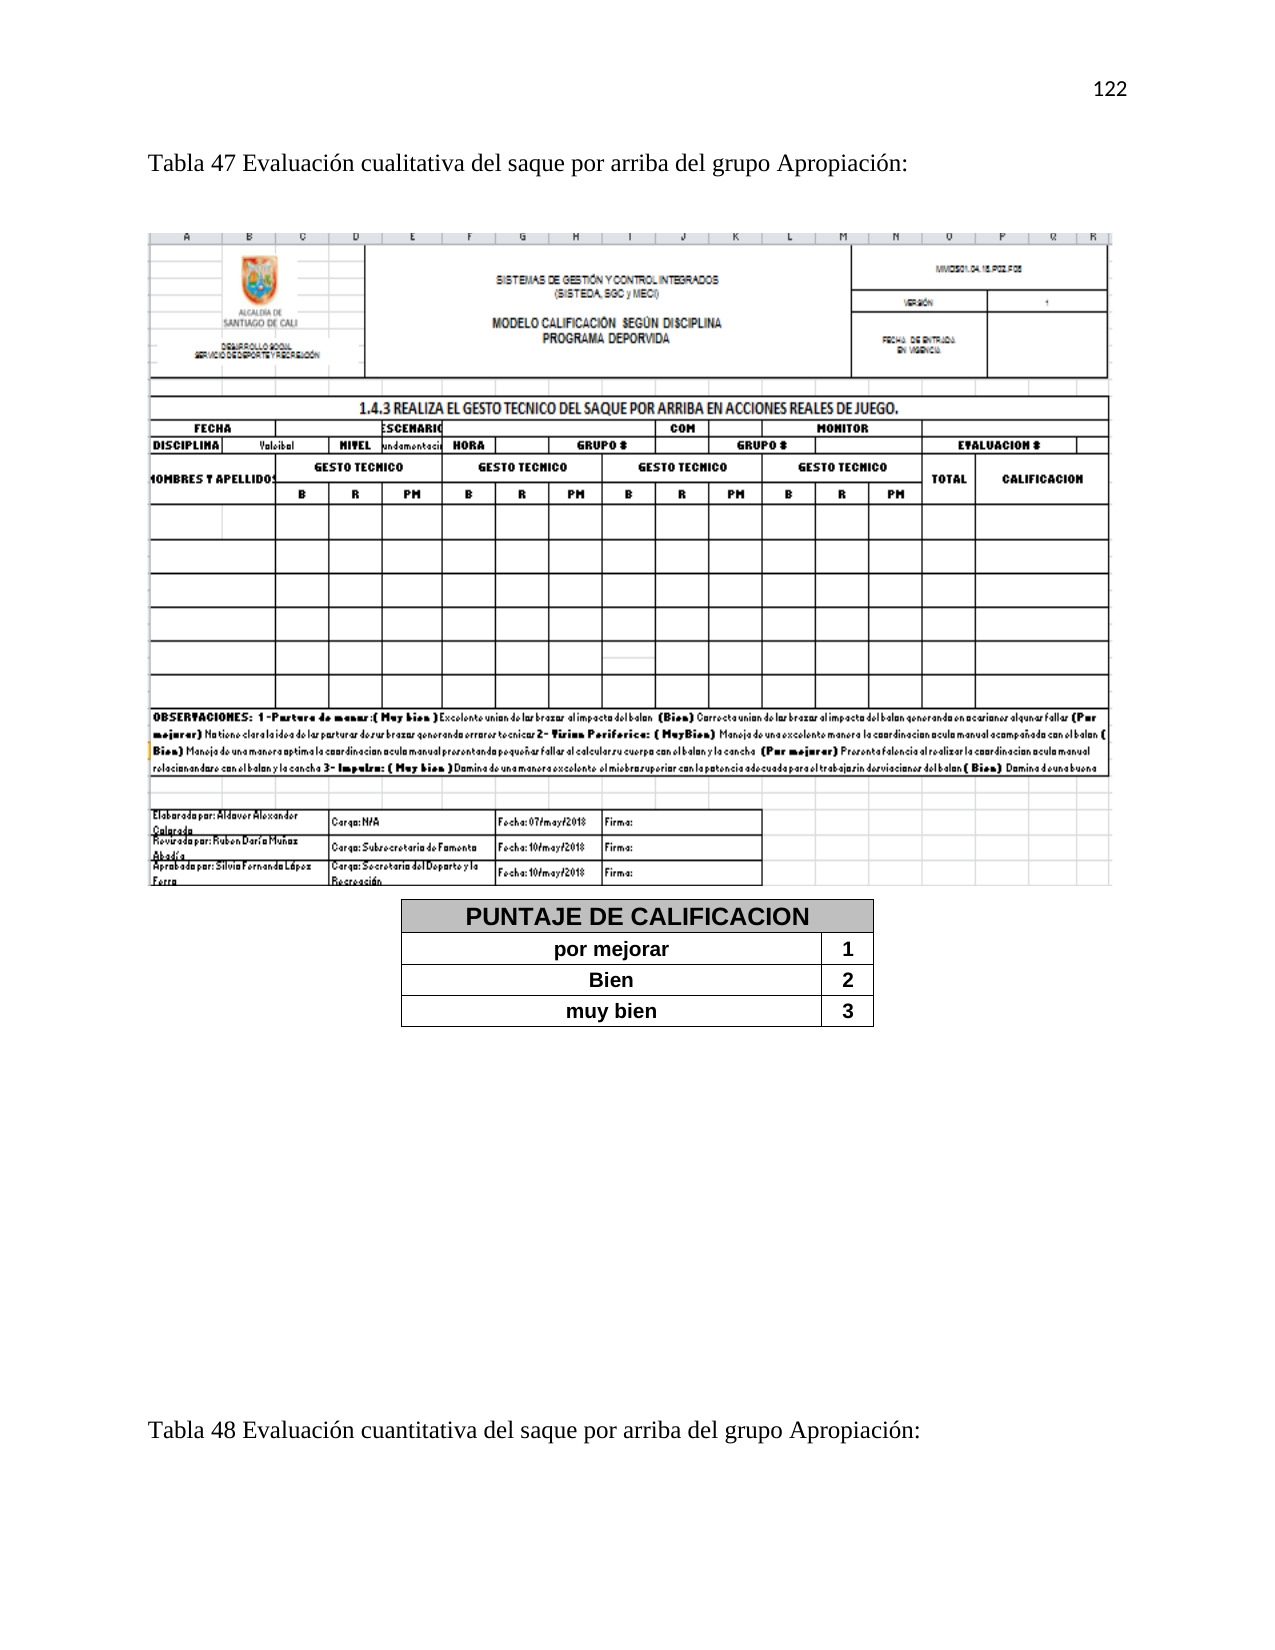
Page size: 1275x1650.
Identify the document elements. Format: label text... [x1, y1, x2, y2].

table_cell por mejorar [402, 933, 821, 963]
picture [147, 233, 1113, 886]
table_cell Bien [402, 965, 821, 995]
table_cell 3 [822, 996, 873, 1026]
table_cell muy bien [402, 996, 821, 1026]
table_header PUNTAJE DE CALIFICACION [402, 900, 873, 932]
text Tabla 48 Evaluación cuantitativa del saque por arriba del grupo Apropiación: [148, 1415, 1181, 1444]
table_cell 1 [822, 933, 873, 963]
table_cell 2 [822, 965, 873, 995]
text Tabla 47 Evaluación cualitativa del saque por arriba del grupo Apropiación: [148, 148, 1181, 176]
